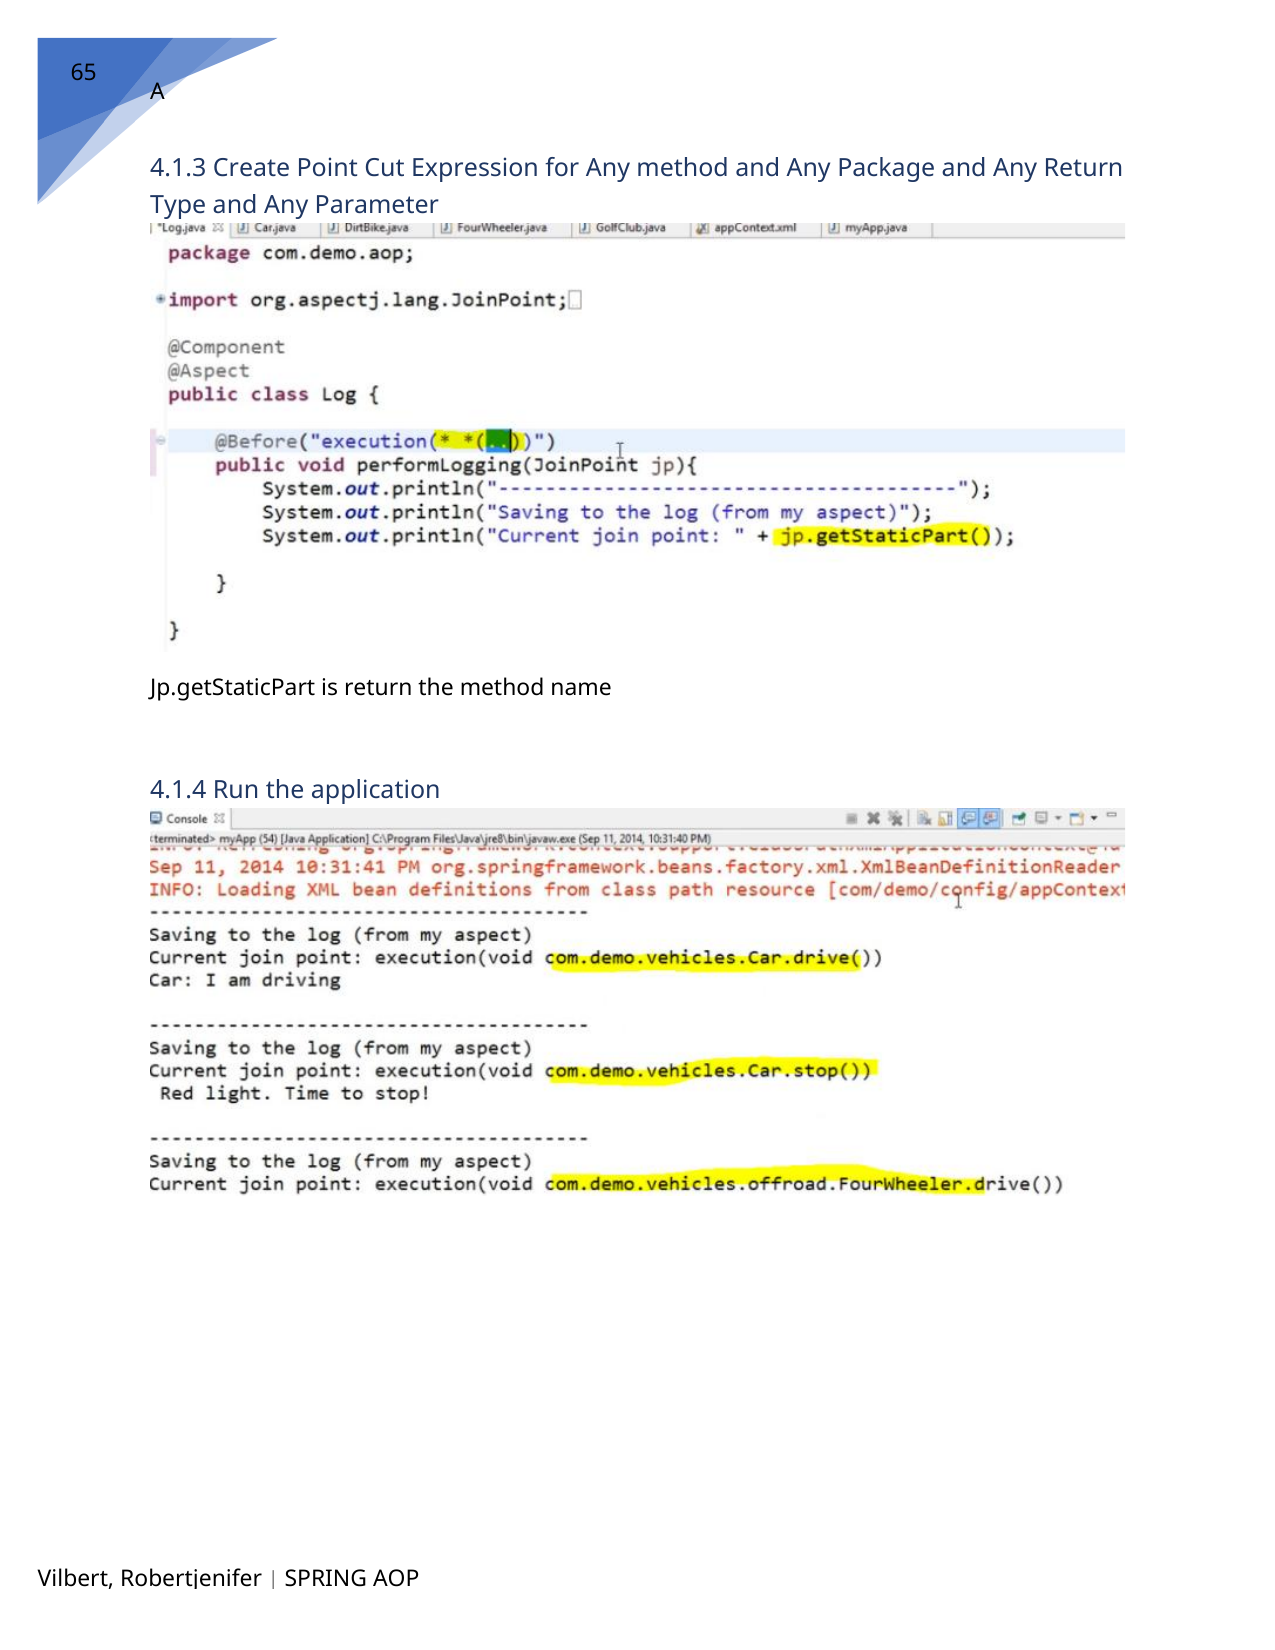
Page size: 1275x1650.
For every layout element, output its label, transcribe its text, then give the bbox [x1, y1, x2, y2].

subtitle 4.1.3 Create Point Cut Expression for Any method and Any Package and Any Return Type and Any Parameter [150, 150, 1125, 221]
picture [150, 223, 1125, 652]
picture [150, 808, 1125, 1196]
text Jp.getStaticPart is return the method name [150, 671, 1125, 702]
picture [37, 37, 279, 206]
subtitle 4.1.4 Run the application [150, 771, 1125, 806]
